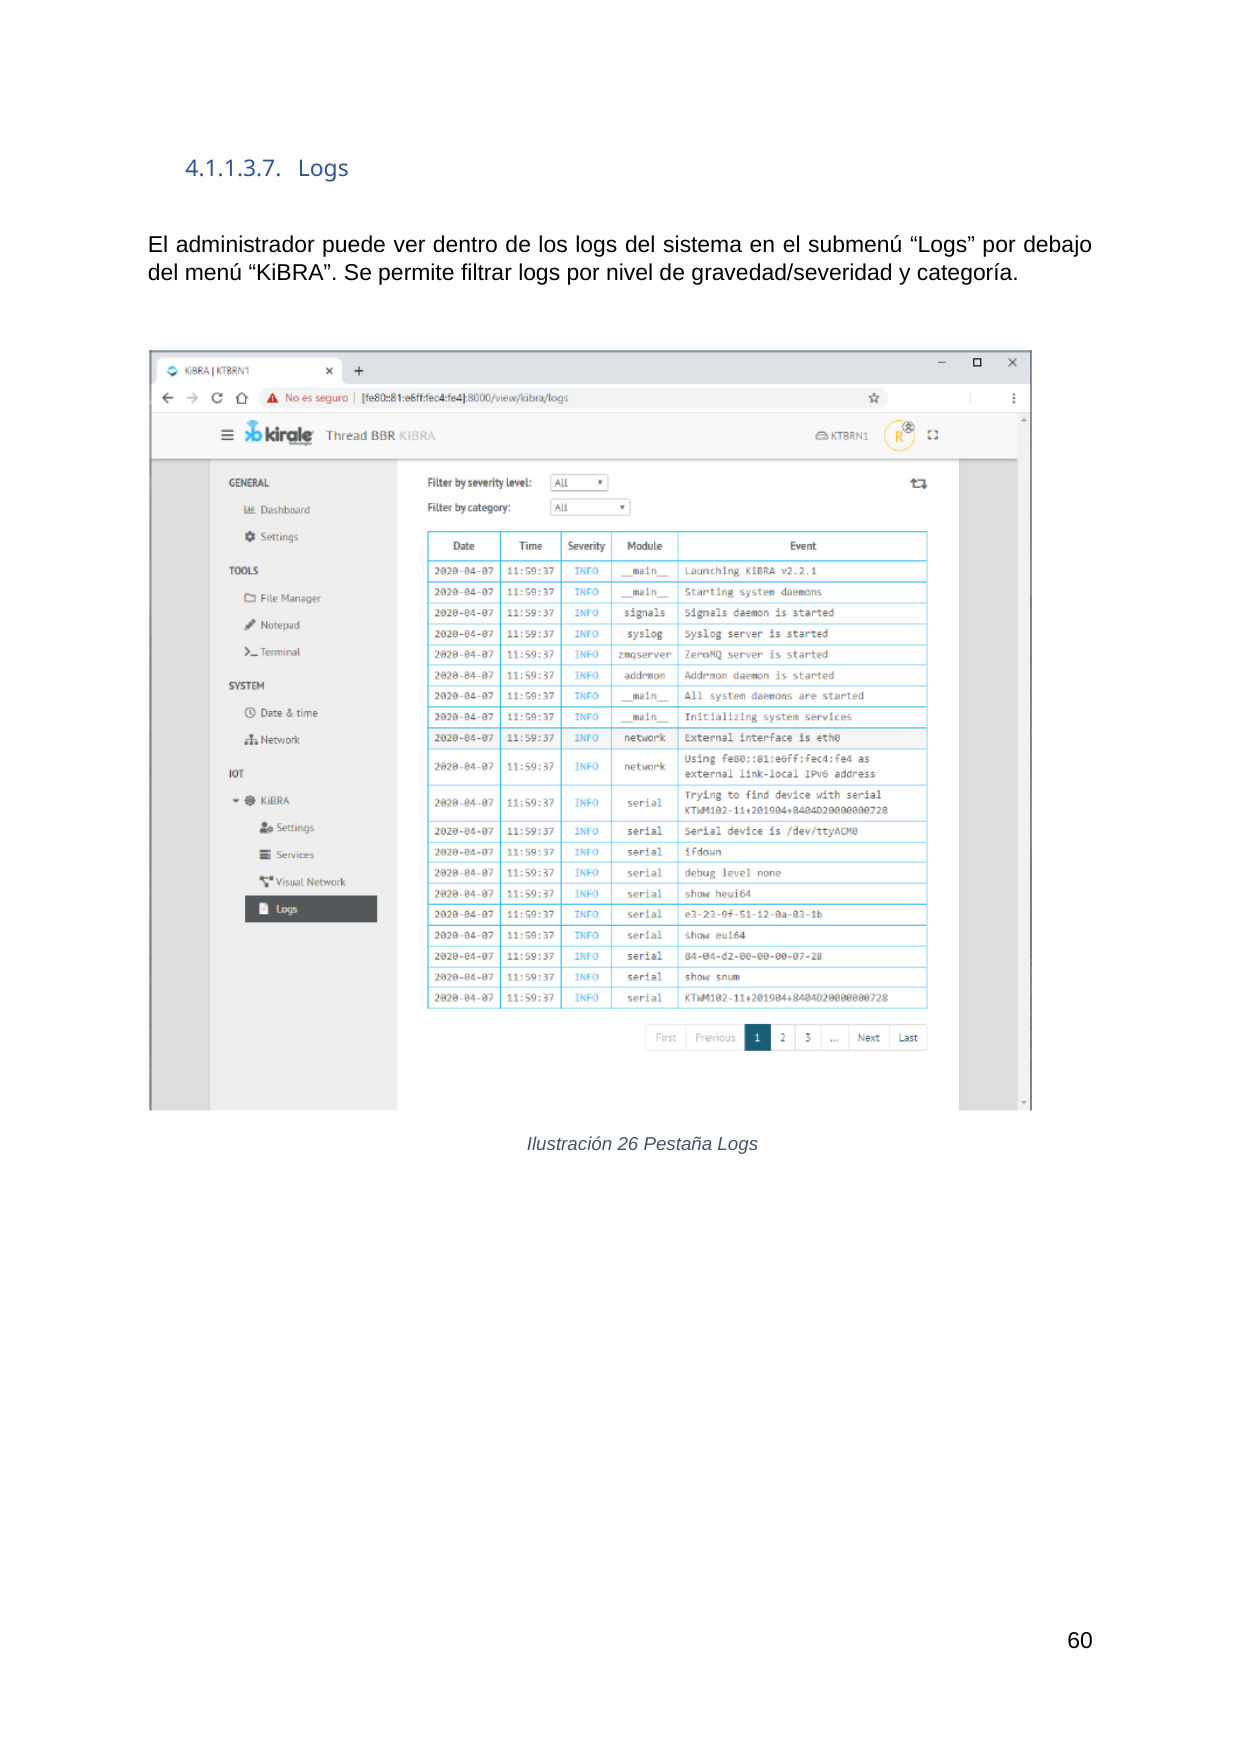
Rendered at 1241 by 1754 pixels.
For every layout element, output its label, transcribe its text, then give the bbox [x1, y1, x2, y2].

subtitle Logs [185, 152, 1092, 183]
text Ilustración 26 Pestaña Logs [194, 1133, 1092, 1154]
text El administrador puede ver dentro de los logs del sistema en el submenú “Logs” por debajo del menú “KiBRA”. Se permite filtrar logs por nivel de gravedad/severidad y categoría. [148, 231, 1092, 286]
picture [147, 349, 1034, 1114]
